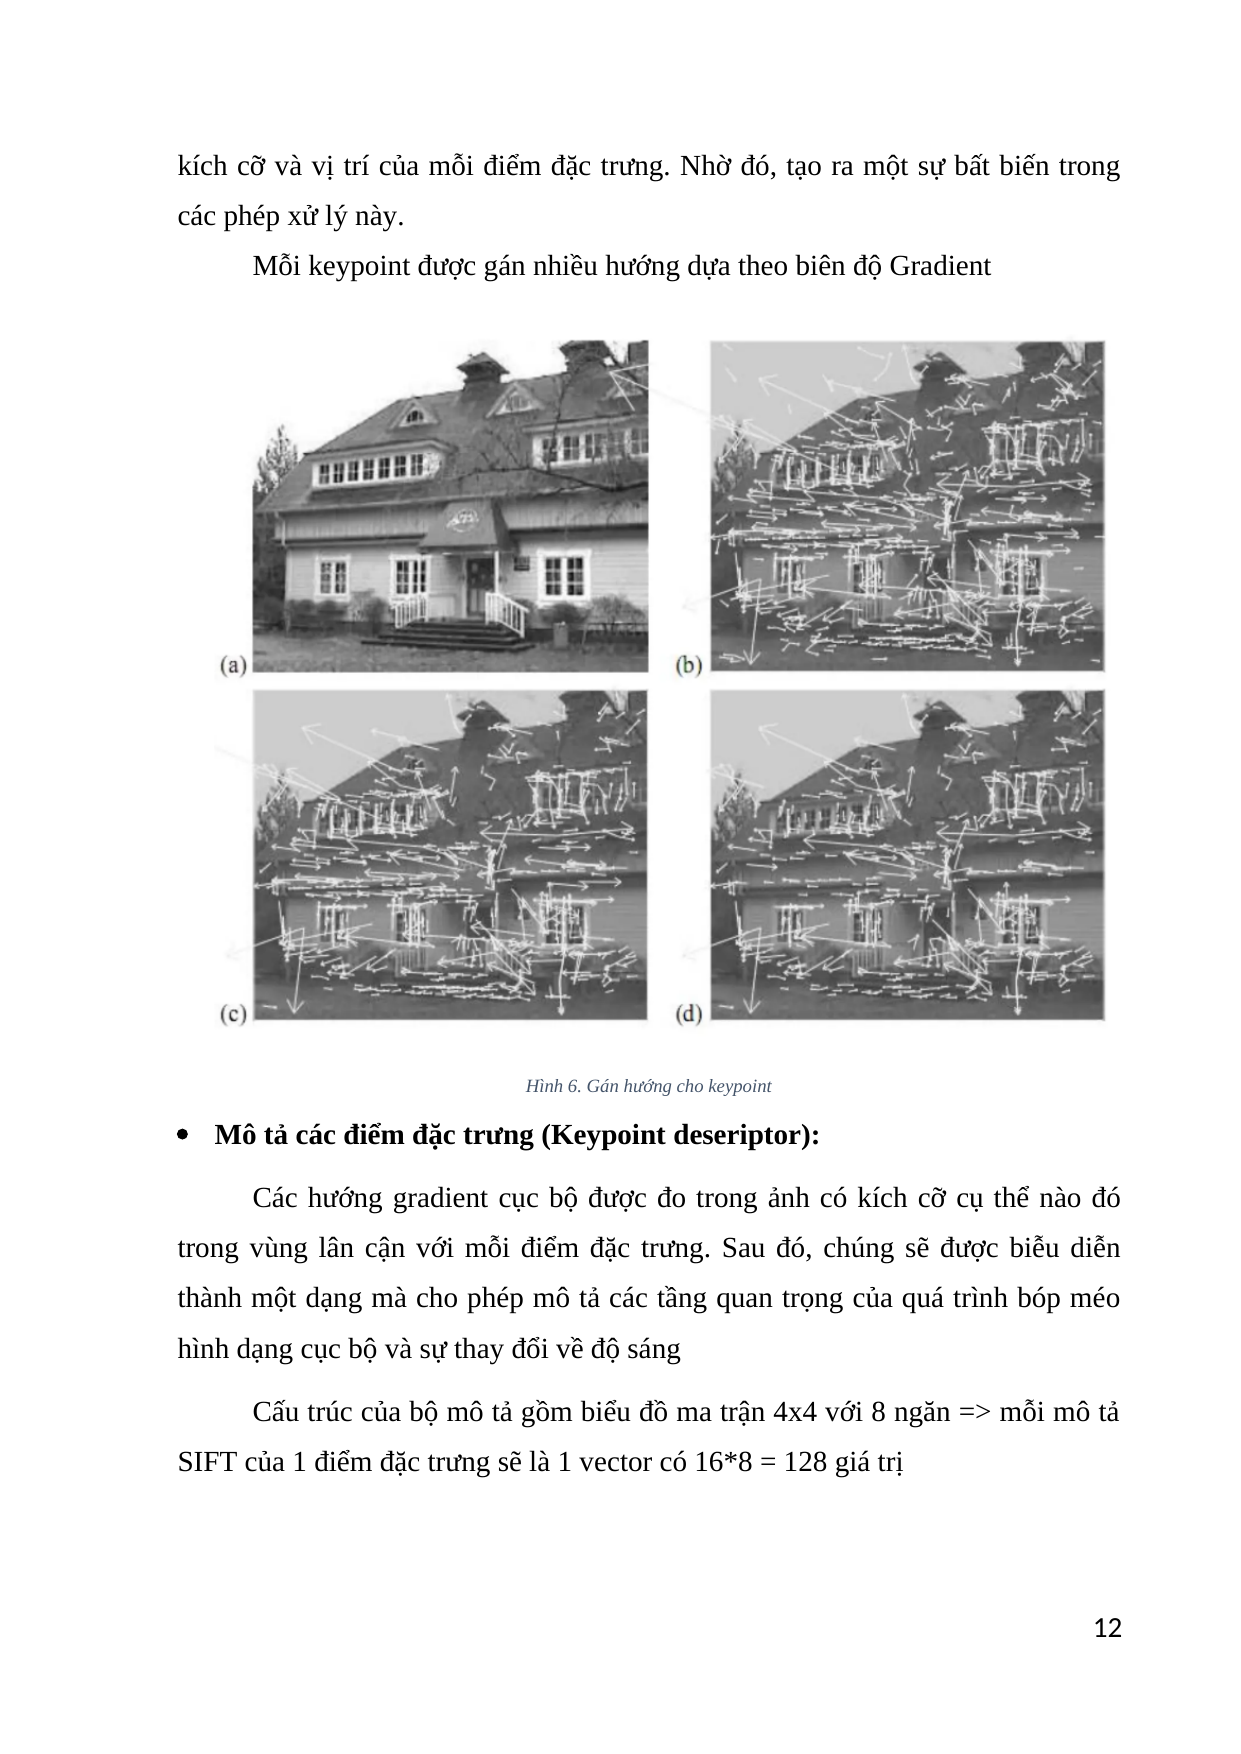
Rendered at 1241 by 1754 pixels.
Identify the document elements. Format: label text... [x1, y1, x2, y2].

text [177, 148, 1122, 232]
text Mỗi keypoint được gán nhiều hướng dựa theo biên độ Gradient [177, 248, 1122, 282]
list Mô tả các điểm đặc trưng (Keypoint deseriptor): [177, 1117, 1122, 1151]
text Cấu trúc của bộ mô tả gồm biểu đồ ma trận 4x4 với 8 ngăn => mỗi mô tả SIFT của 1 điểm đặc trưng sẽ là 1 vector có 16*8 = 128 giá trị [177, 1394, 1122, 1477]
text Hình 6. Gán hướng cho keypoint [177, 1074, 1122, 1096]
picture [214, 298, 1155, 1057]
text Các hướng gradient cục bộ được đo trong ảnh có kích cỡ cụ thể nào đó trong vùng lân cận với mỗi điểm đặc trưng. Sau đó, chúng sẽ được biễu diễn thành một dạng mà cho phép mô tả các tầng quan trọng của quá trình bóp méo hình dạng cục bộ và sự thay đổi về độ sáng [177, 1180, 1122, 1364]
